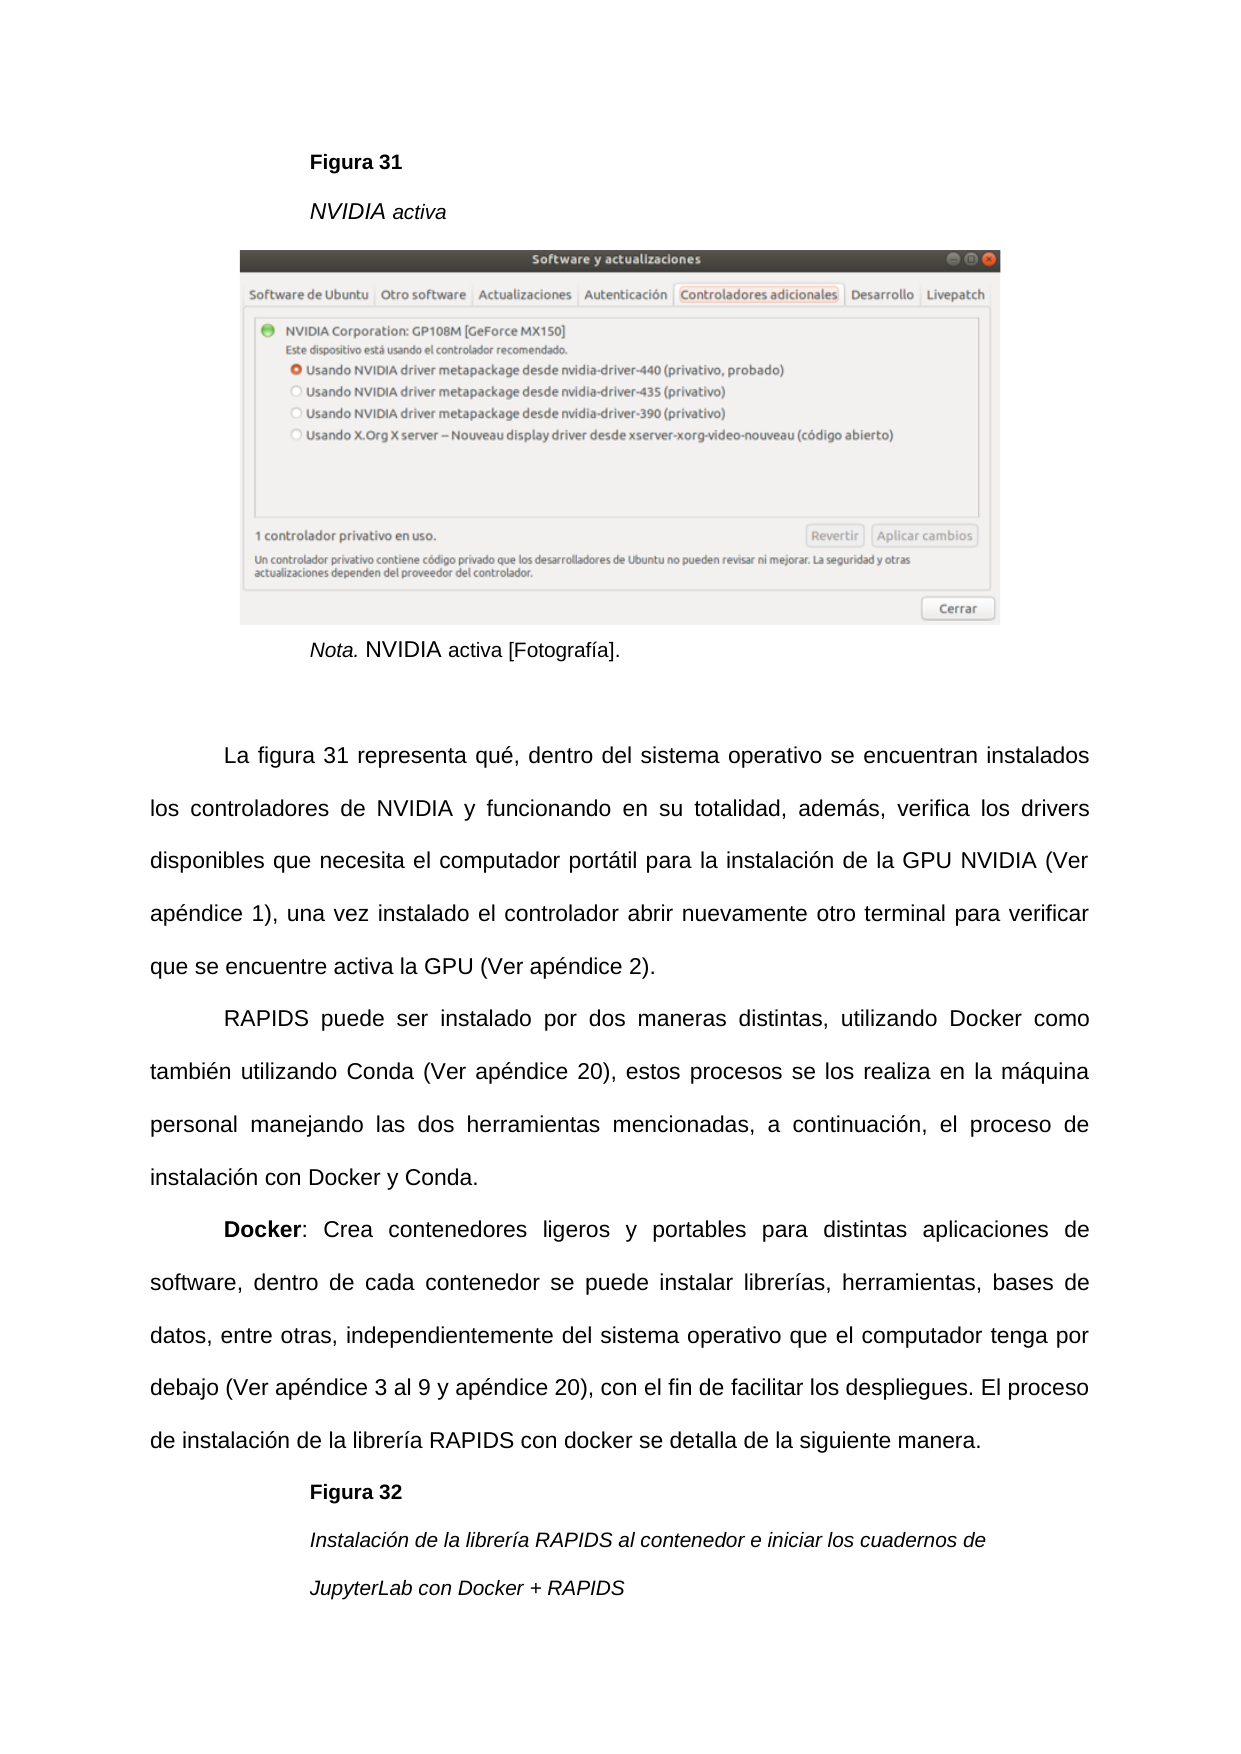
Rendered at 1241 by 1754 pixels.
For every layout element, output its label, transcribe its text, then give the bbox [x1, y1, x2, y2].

text Figura 32 [309, 1480, 1090, 1504]
picture [239, 250, 1001, 625]
text Figura 31 [309, 150, 1090, 174]
text Instalación de la librería RAPIDS al contenedor e iniciar los cuadernos de JupyterLab con Docker + RAPIDS [309, 1528, 1090, 1599]
text Docker: Crea contenedores ligeros y portables para distintas aplicaciones de software, dentro de cada contenedor se puede instalar librerías, herramientas, bases de datos, entre otras, independientemente del sistema operativo que el computador tenga por debajo (Ver apéndice 3 al 9 y apéndice 20), con el fin de facilitar los despliegues. El proceso de instalación de la librería RAPIDS con docker se detalla de la siguiente manera. [150, 1216, 1090, 1453]
text La figura 31 representa qué, dentro del sistema operativo se encuentran instalados los controladores de NVIDIA y funcionando en su totalidad, además, verifica los drivers disponibles que necesita el computador portátil para la instalación de la GPU NVIDIA (Ver apéndice 1), una vez instalado el controlador abrir nuevamente otro terminal para verificar que se encuentre activa la GPU (Ver apéndice 2). [150, 742, 1090, 979]
text Nota. NVIDIA activa [Fotografía]. [309, 636, 925, 663]
text RAPIDS puede ser instalado por dos maneras distintas, utilizando Docker como también utilizando Conda (Ver apéndice 20), estos procesos se los realiza en la máquina personal manejando las dos herramientas mencionadas, a continuación, el proceso de instalación con Docker y Conda. [150, 1005, 1090, 1190]
text NVIDIA activa [309, 198, 1090, 224]
